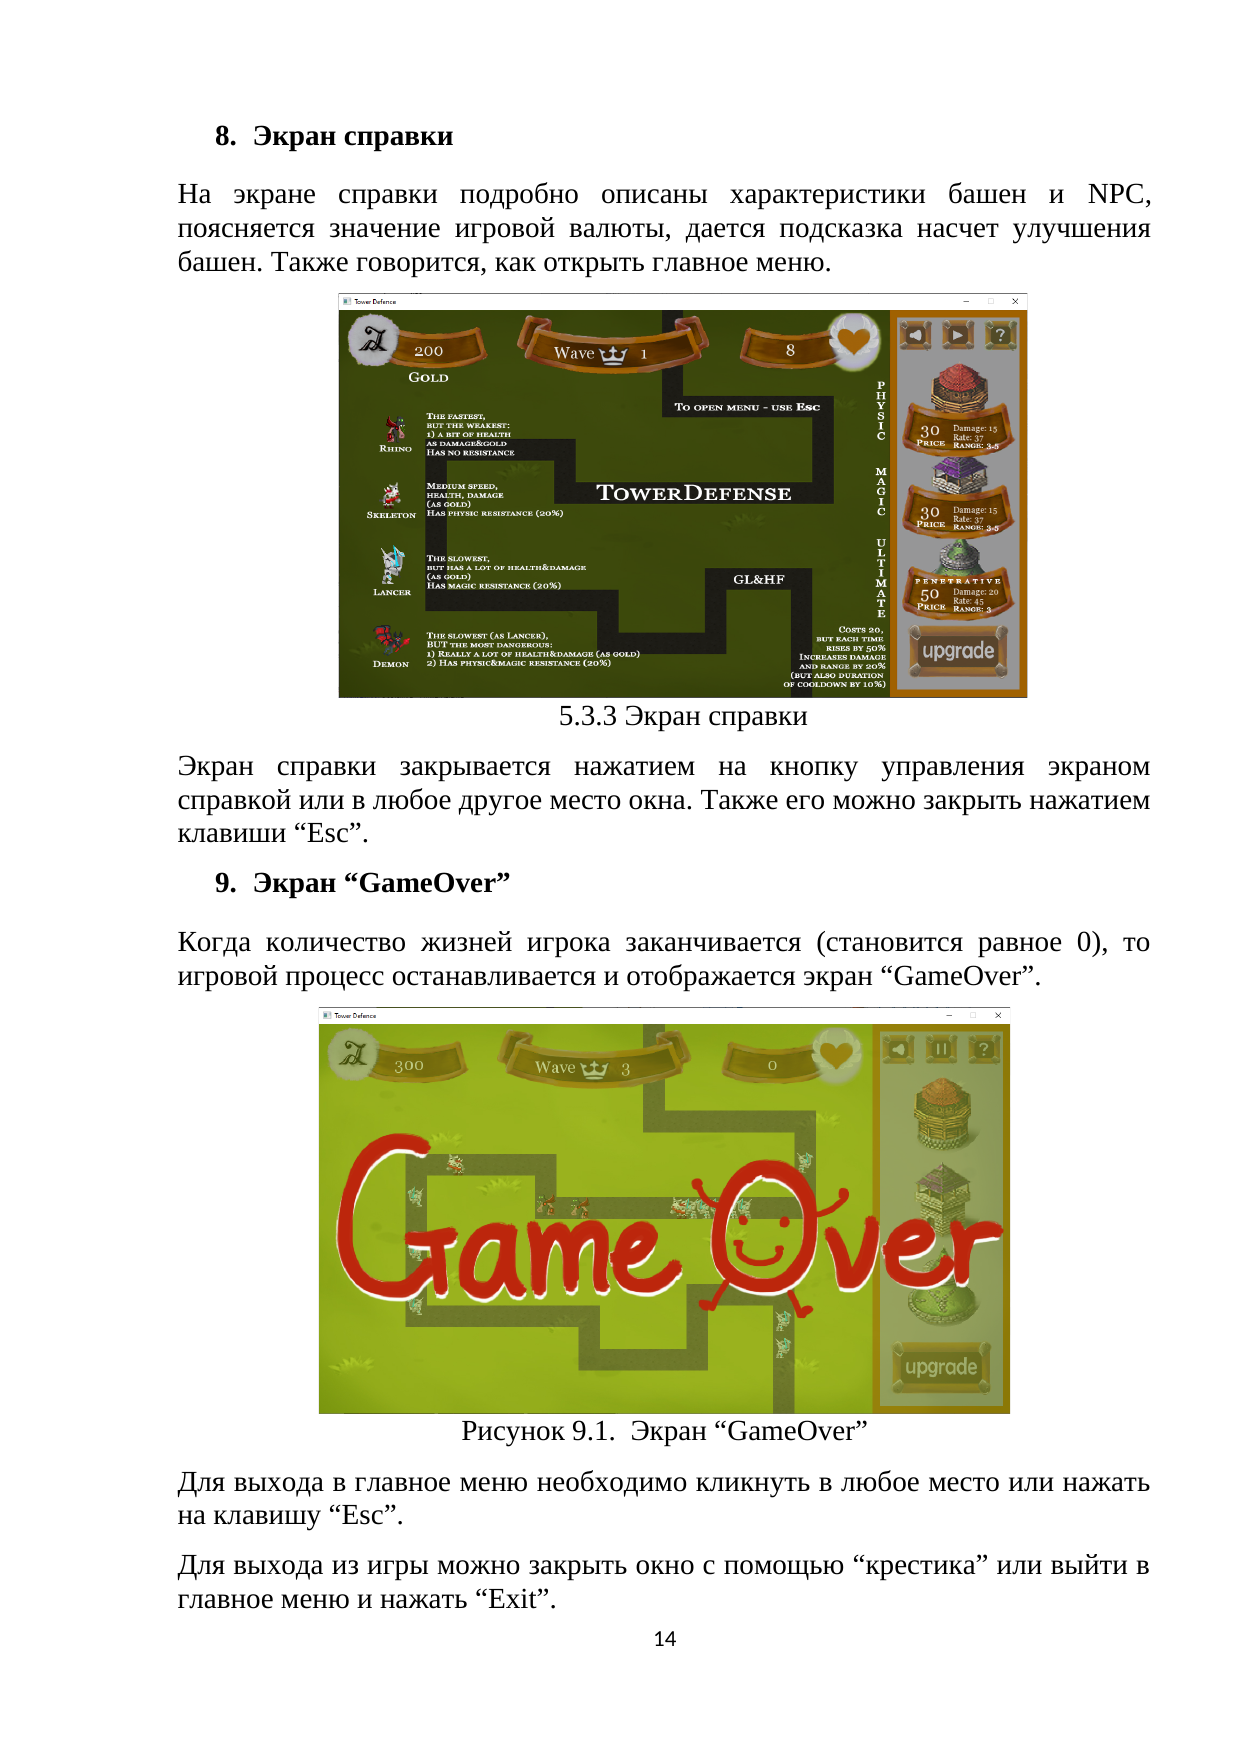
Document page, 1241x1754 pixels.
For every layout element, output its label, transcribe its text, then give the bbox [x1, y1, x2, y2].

text Для выхода из игры можно закрыть окно с помощью “крестика” или выйти в главное меню и нажать “Exit”. [177, 1547, 1152, 1614]
text Когда количество жизней игрока заканчивается (становится равное 0), то игровой процесс останавливается и отображается экран “GameOver”. [177, 924, 1152, 991]
text Экран справки закрывается нажатием на кнопку управления экраном справкой или в любое другое место окна. Также его можно закрыть нажатием клавиши “Esc”. [177, 748, 1152, 849]
subtitle Экран справки [215, 118, 1152, 152]
subtitle Экран “GameOver” [215, 866, 1152, 899]
text На экране справки подробно описаны характеристики башен и NPC, поясняется значение игровой валюты, дается подсказка насчет улучшения башен. Также говорится, как открыть главное меню. [177, 177, 1152, 277]
picture [318, 1007, 1011, 1414]
text Для выхода в главное меню необходимо кликнуть в любое место или нажать на клавишу “Esc”. [177, 1464, 1152, 1531]
picture [338, 293, 1028, 698]
